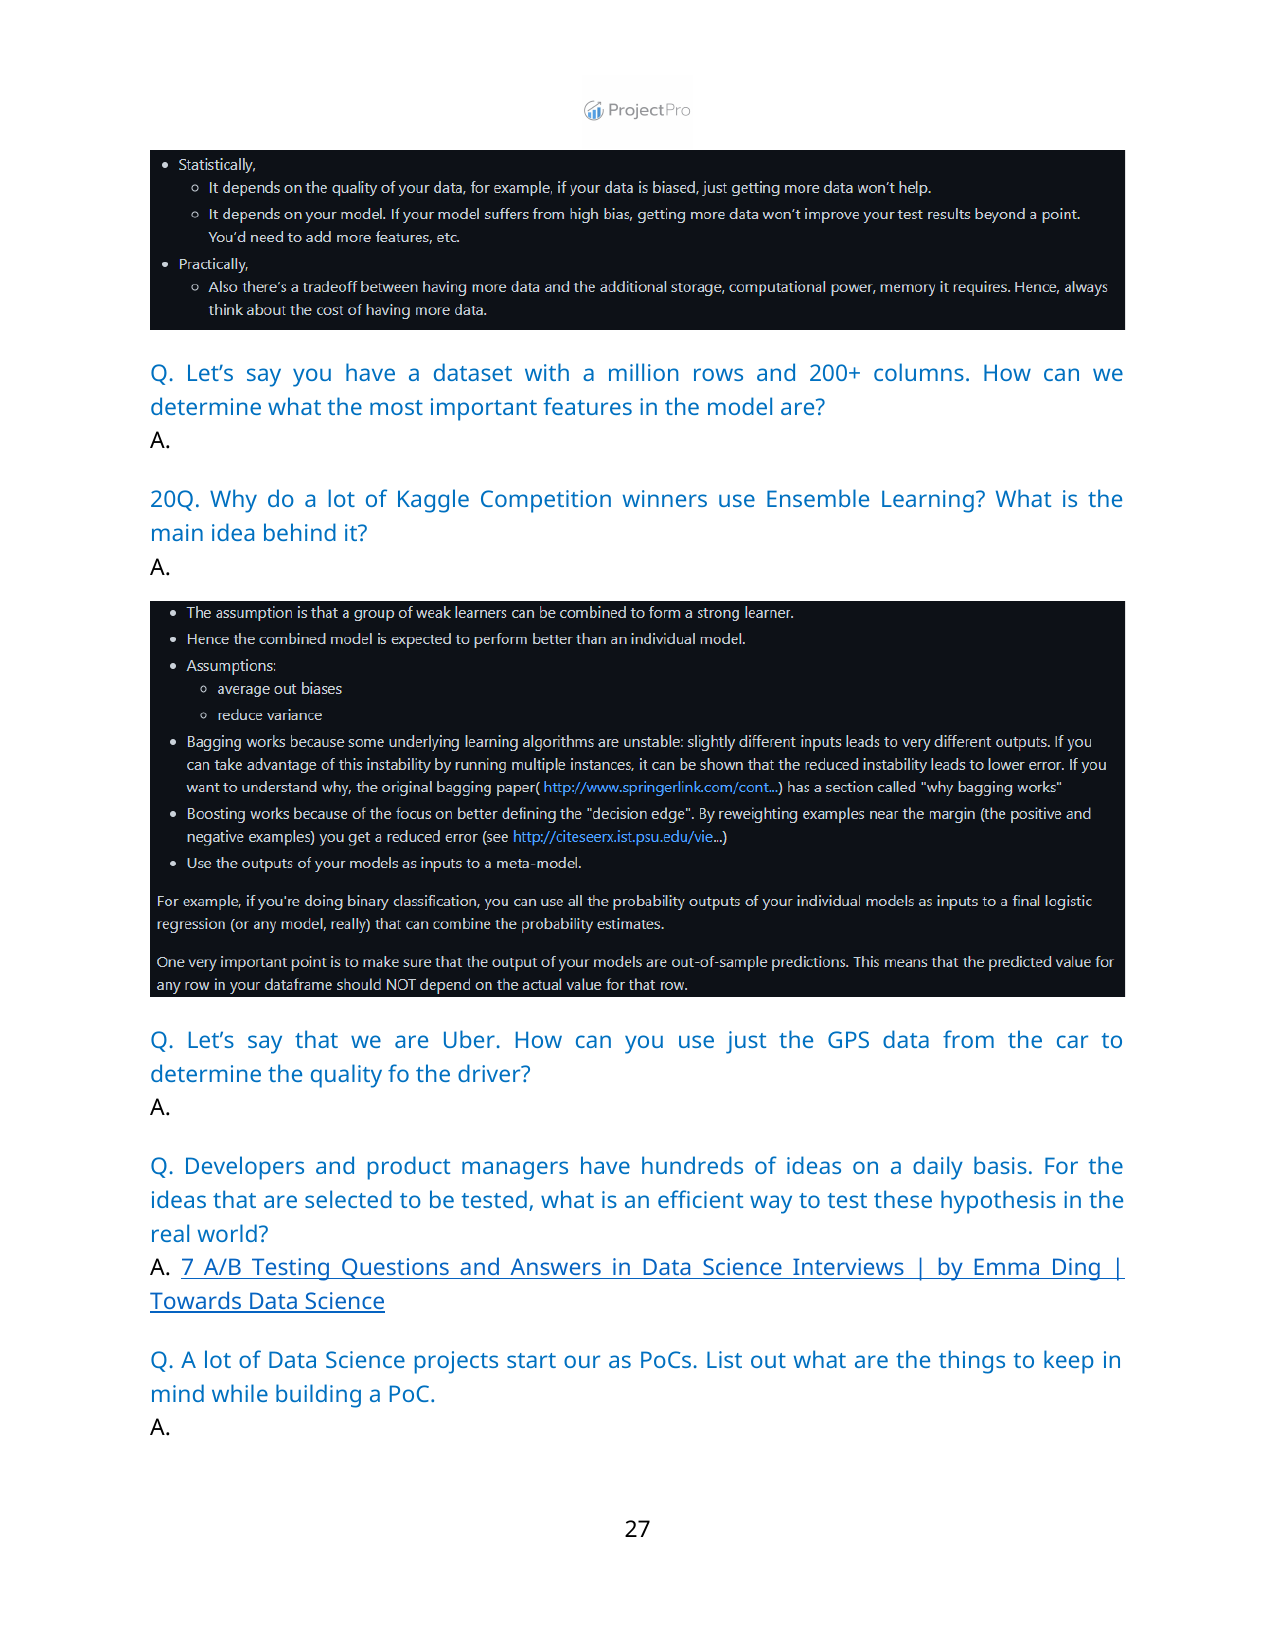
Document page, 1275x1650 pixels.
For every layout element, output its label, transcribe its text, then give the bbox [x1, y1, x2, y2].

text A. [150, 1411, 1125, 1442]
picture [150, 601, 1125, 997]
text A. [150, 551, 1125, 582]
text A. [150, 424, 1125, 456]
subtitle 20Q. Why do a lot of Kaggle Competition winners use Ensemble Learning? What is the main idea behind it? [150, 483, 1125, 548]
subtitle Q. Let’s say you have a dataset with a million rows and 200+ columns. How can we determine what the most important features in the model are? [150, 357, 1125, 422]
subtitle Q. A lot of Data Science projects start our as PoCs. List out what are the things to keep in mind while building a PoC. [150, 1344, 1125, 1409]
subtitle Q. Let’s say that we are Uber. How can you use just the GPS data from the car to determine the quality fo the driver? [150, 1024, 1125, 1089]
text A. 7 A/B Testing Questions and Answers in Data Science Interviews | by Emma Ding | Towards Data Science [150, 1251, 1125, 1316]
subtitle Q. Developers and product managers have hundreds of ideas on a daily basis. For the ideas that are selected to be tested, what is an efficient way to test these hypothesis in the real world? [150, 1150, 1125, 1249]
picture [582, 75, 693, 149]
text A. [150, 1091, 1125, 1122]
picture [150, 150, 1125, 330]
